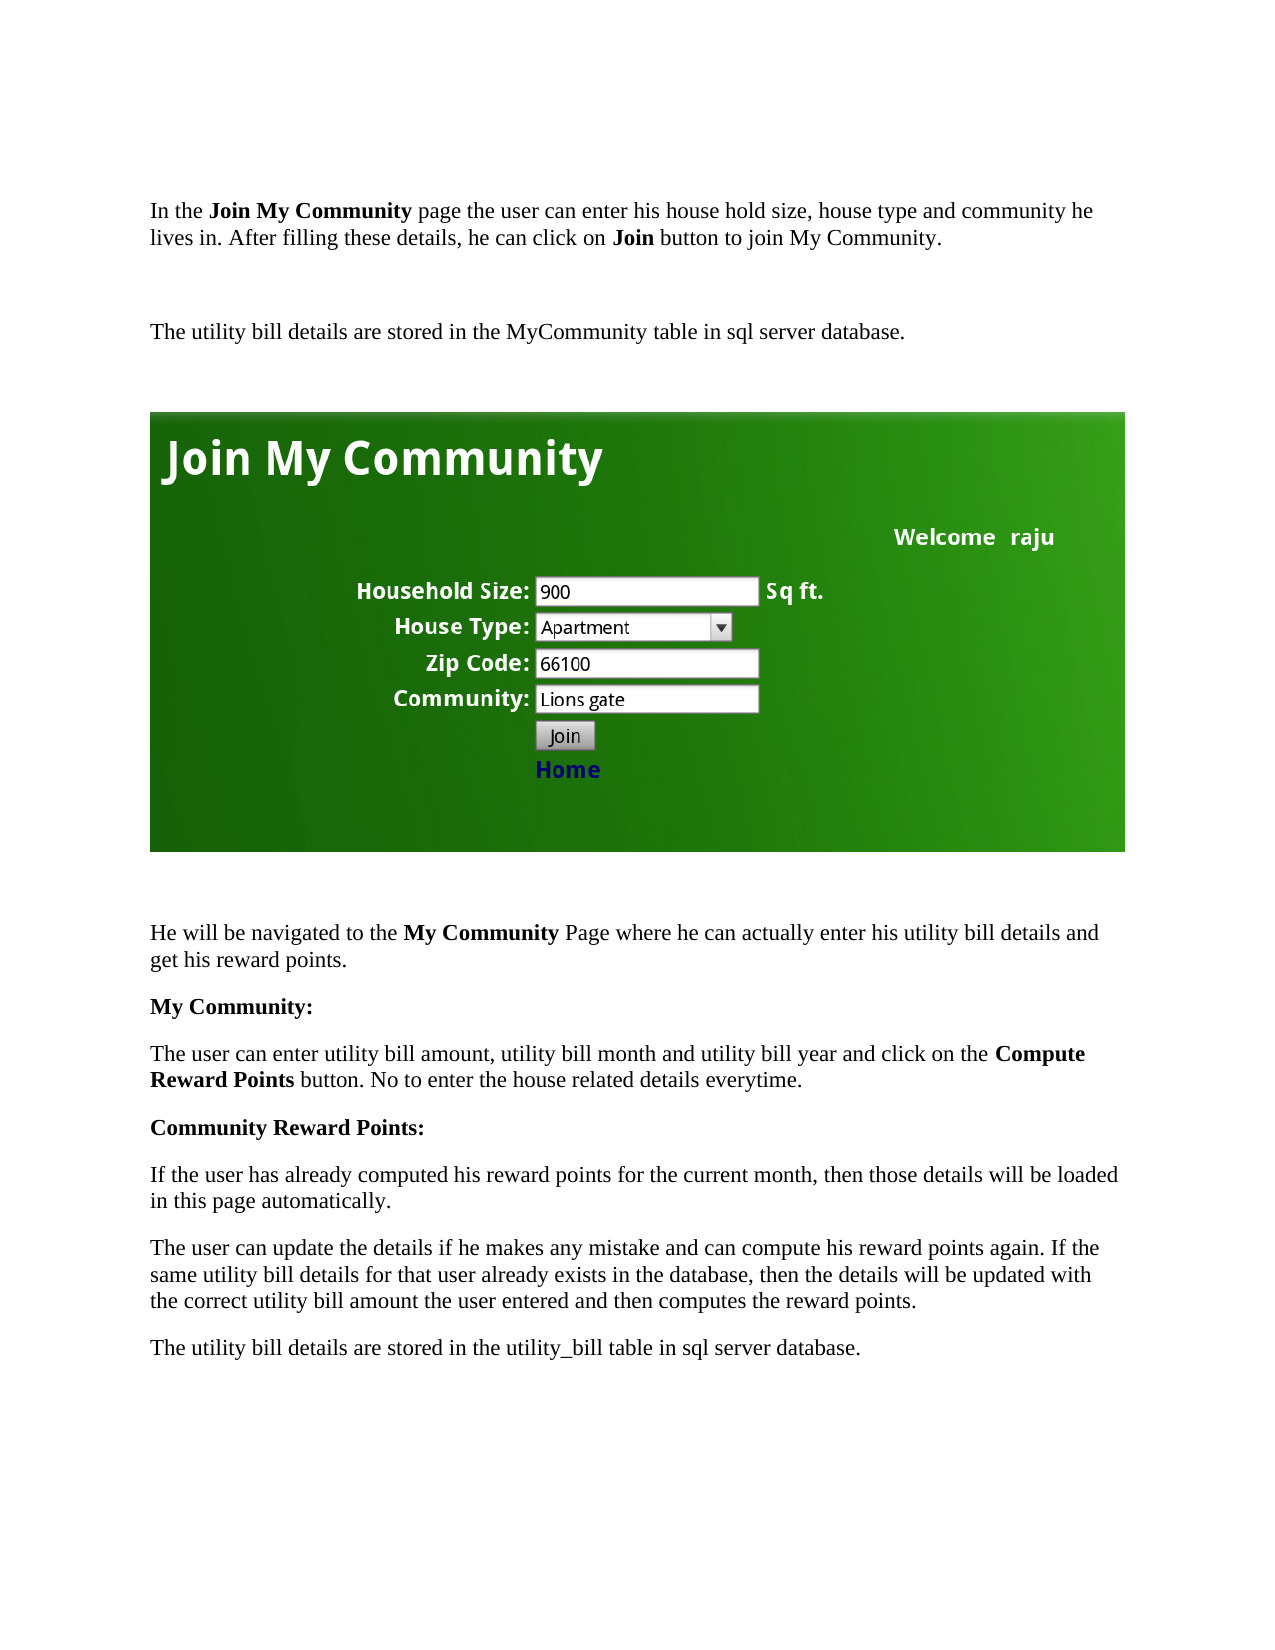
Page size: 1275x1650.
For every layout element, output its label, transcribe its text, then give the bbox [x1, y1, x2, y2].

text The utility bill details are stored in the utility_bill table in sql server database. [150, 1334, 1125, 1361]
picture [150, 412, 1125, 852]
text The user can update the details if he makes any mistake and can compute his reward points again. If the same utility bill details for that user already exists in the database, then the details will be updated with the correct utility bill amount the user entered and then computes the reward points. [150, 1234, 1125, 1313]
text He will be navigated to the My Community Page where he can actually enter his utility bill details and get his reward points. [150, 919, 1125, 972]
text In the Join My Community page the user can enter his house hold size, house type and community he lives in. After filling these details, he can click on Join button to join My Community. [150, 197, 1125, 250]
text The utility bill details are stored in the MyCommunity table in sql server database. [150, 318, 1125, 344]
text The user can enter utility bill amount, utility bill month and utility bill year and click on the Compute Reward Points button. No to enter the house related details everytime. [150, 1040, 1125, 1093]
text Community Reward Points: [150, 1114, 1125, 1140]
text If the user has already computed his reward points for the current month, then those details will be loaded in this page automatically. [150, 1161, 1125, 1213]
text My Community: [150, 993, 1125, 1019]
